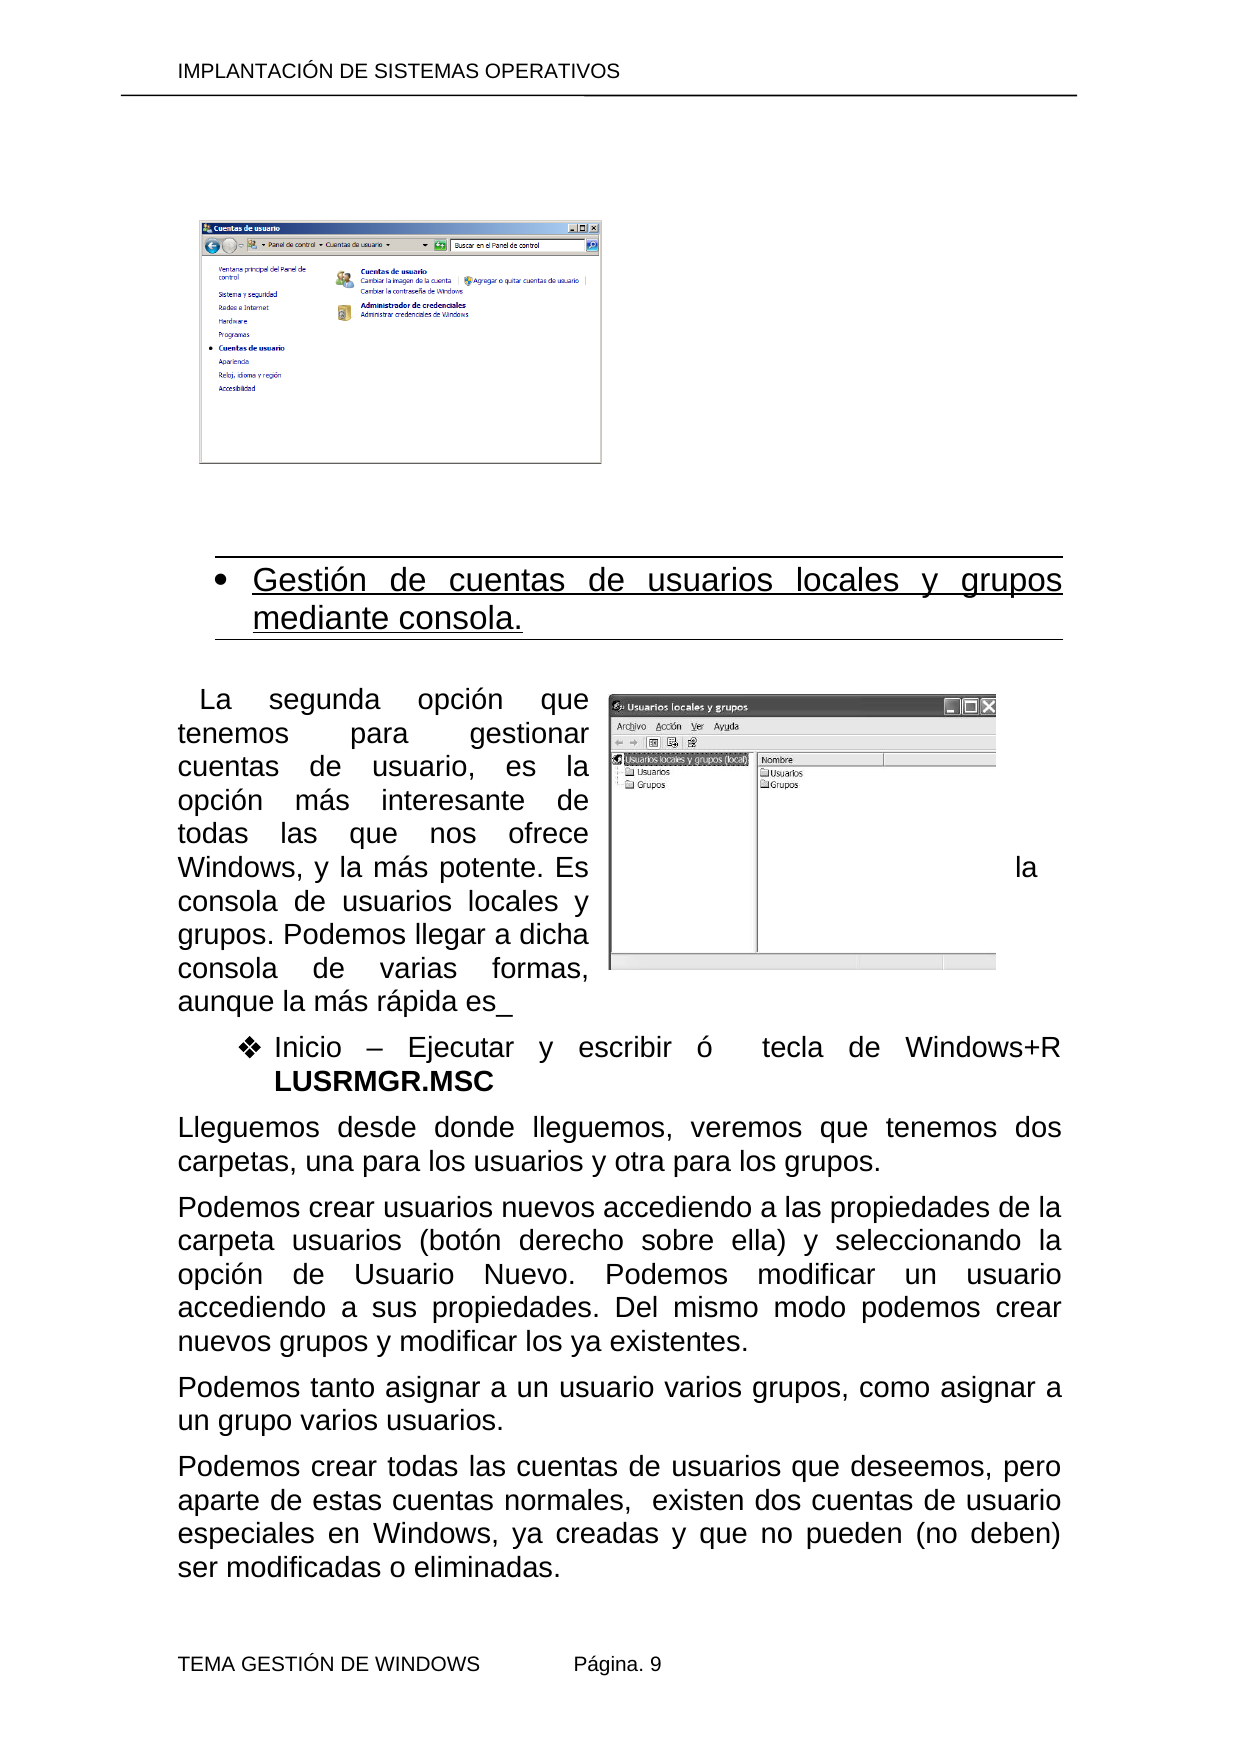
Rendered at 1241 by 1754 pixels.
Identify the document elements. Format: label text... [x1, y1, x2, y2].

picture [199, 220, 602, 464]
picture [608, 694, 996, 970]
text Lleguemos desde donde lleguemos, veremos que tenemos dos carpetas, una para los usuarios y otra para los grupos. [177, 1110, 1063, 1177]
text Podemos crear todas las cuentas de usuarios que deseemos, pero aparte de estas cuentas normales, existen dos cuentas de usuario especiales en Windows, ya creadas y que no pueden (no deben) ser modificadas o eliminadas. [177, 1449, 1063, 1584]
list Inicio – Ejecutar y escribir ó tecla de Windows+R LUSRMGR.MSC [236, 1030, 1063, 1098]
text Podemos tanto asignar a un usuario varios grupos, como asignar a un grupo varios usuarios. [177, 1370, 1063, 1437]
text Podemos crear usuarios nuevos accediendo a las propiedades de la carpeta usuarios (botón derecho sobre ella) y seleccionando la opción de Usuario Nuevo. Podemos modificar un usuario accediendo a sus propiedades. Del mismo modo podemos crear nuevos grupos y modificar los ya existentes. [177, 1190, 1063, 1357]
subtitle Gestión de cuentas de usuarios locales y grupos mediante consola. [215, 558, 1063, 639]
